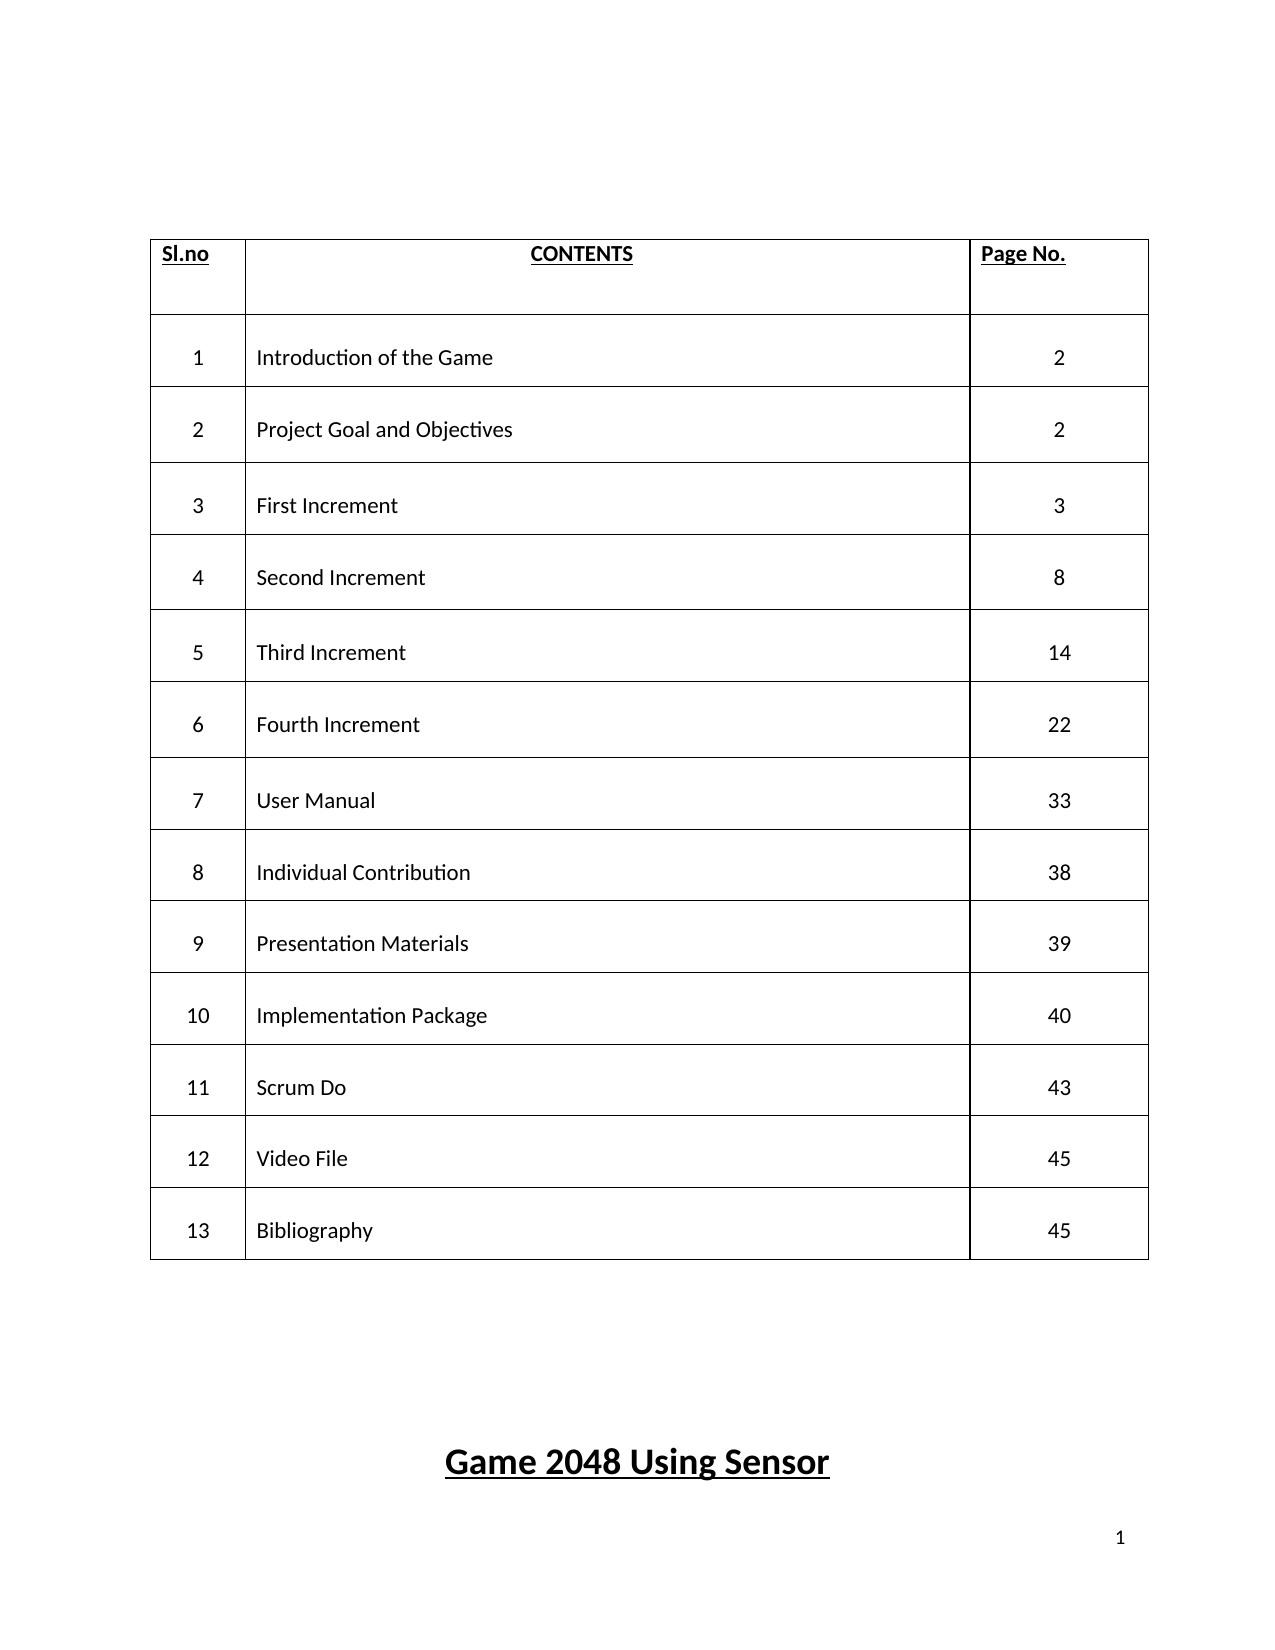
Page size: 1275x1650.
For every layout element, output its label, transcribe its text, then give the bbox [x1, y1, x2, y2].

table_cell Presentation Materials [246, 901, 969, 972]
table_cell 14 [971, 610, 1148, 681]
table_cell Bibliography [246, 1188, 969, 1258]
table_cell Introduction of the Game [246, 315, 969, 386]
table_cell First Increment [246, 463, 969, 533]
table_cell 2 [971, 387, 1148, 462]
table_cell 38 [971, 830, 1148, 900]
table_cell 43 [971, 1045, 1148, 1115]
table_cell 8 [971, 535, 1148, 609]
table_cell 45 [971, 1116, 1148, 1187]
table_cell 12 [151, 1116, 245, 1187]
table_header CONTENTS [246, 240, 969, 314]
table_cell Video File [246, 1116, 969, 1187]
table_cell Scrum Do [246, 1045, 969, 1115]
table_cell 6 [151, 682, 245, 757]
table_cell User Manual [246, 758, 969, 828]
table_cell 3 [151, 463, 245, 533]
table_cell 39 [971, 901, 1148, 972]
text Game 2048 Using Sensor [150, 1438, 1125, 1483]
table_cell 9 [151, 901, 245, 972]
table_cell 4 [151, 535, 245, 609]
table_cell 45 [971, 1188, 1148, 1258]
table_cell 40 [971, 973, 1148, 1043]
table_header Page No. [971, 240, 1148, 314]
table_cell 1 [151, 315, 245, 386]
table_cell Individual Contribution [246, 830, 969, 900]
table_cell Project Goal and Objectives [246, 387, 969, 462]
table_cell 22 [971, 682, 1148, 757]
table_cell 10 [151, 973, 245, 1043]
table_header Sl.no [151, 240, 245, 314]
table_cell 33 [971, 758, 1148, 828]
table_cell Fourth Increment [246, 682, 969, 757]
table_cell 2 [971, 315, 1148, 386]
table_cell 11 [151, 1045, 245, 1115]
table_cell 7 [151, 758, 245, 828]
table_cell Third Increment [246, 610, 969, 681]
table_cell 8 [151, 830, 245, 900]
table_cell Implementation Package [246, 973, 969, 1043]
table_cell 2 [151, 387, 245, 462]
table_cell 13 [151, 1188, 245, 1258]
table_cell 3 [971, 463, 1148, 533]
table_cell Second Increment [246, 535, 969, 609]
table_cell 5 [151, 610, 245, 681]
